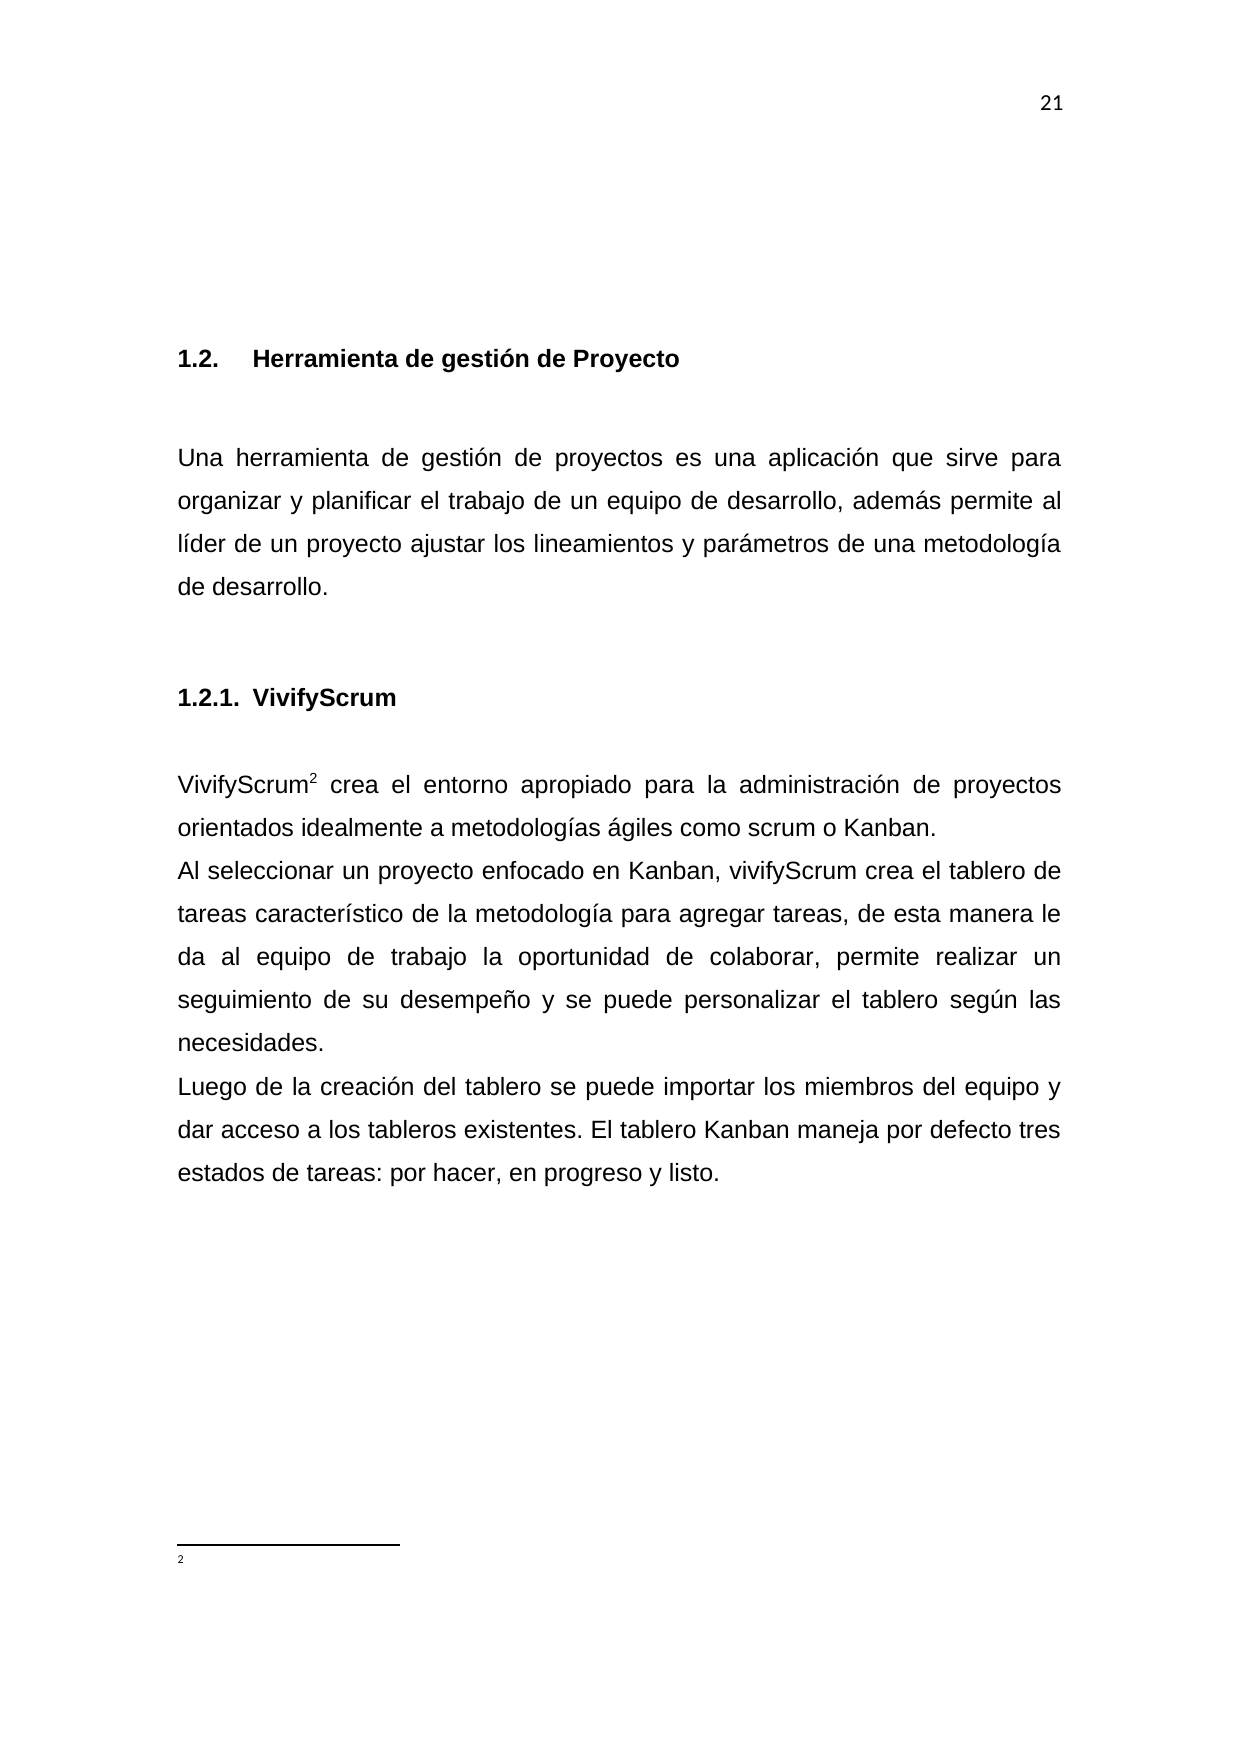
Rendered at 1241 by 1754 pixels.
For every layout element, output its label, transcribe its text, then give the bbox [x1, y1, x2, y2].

subtitle Al seleccionar un proyecto enfocado en Kanban, vivifyScrum crea el tablero de tareas característico de la metodología para agregar tareas, de esta manera le da al equipo de trabajo la oportunidad de colaborar, permite realizar un seguimiento de su desempeño y se puede personalizar el tablero según las necesidades. [177, 856, 1063, 1057]
subtitle Luego de la creación del tablero se puede importar los miembros del equipo y dar acceso a los tableros existentes. El tablero Kanban maneja por defecto tres estados de tareas: por hacer, en progreso y listo. [177, 1072, 1063, 1187]
text Una herramienta de gestión de proyectos es una aplicación que sirve para organizar y planificar el trabajo de un equipo de desarrollo, además permite al líder de un proyecto ajustar los lineamientos y parámetros de una metodología de desarrollo. [177, 443, 1063, 601]
subtitle Herramienta de gestión de Proyecto [177, 344, 1063, 373]
subtitle VivifyScrum [177, 683, 1063, 712]
subtitle VivifyScrum crea el entorno apropiado para la administración de proyectos orientados idealmente a metodologías ágiles como scrum o Kanban. [177, 770, 1063, 842]
